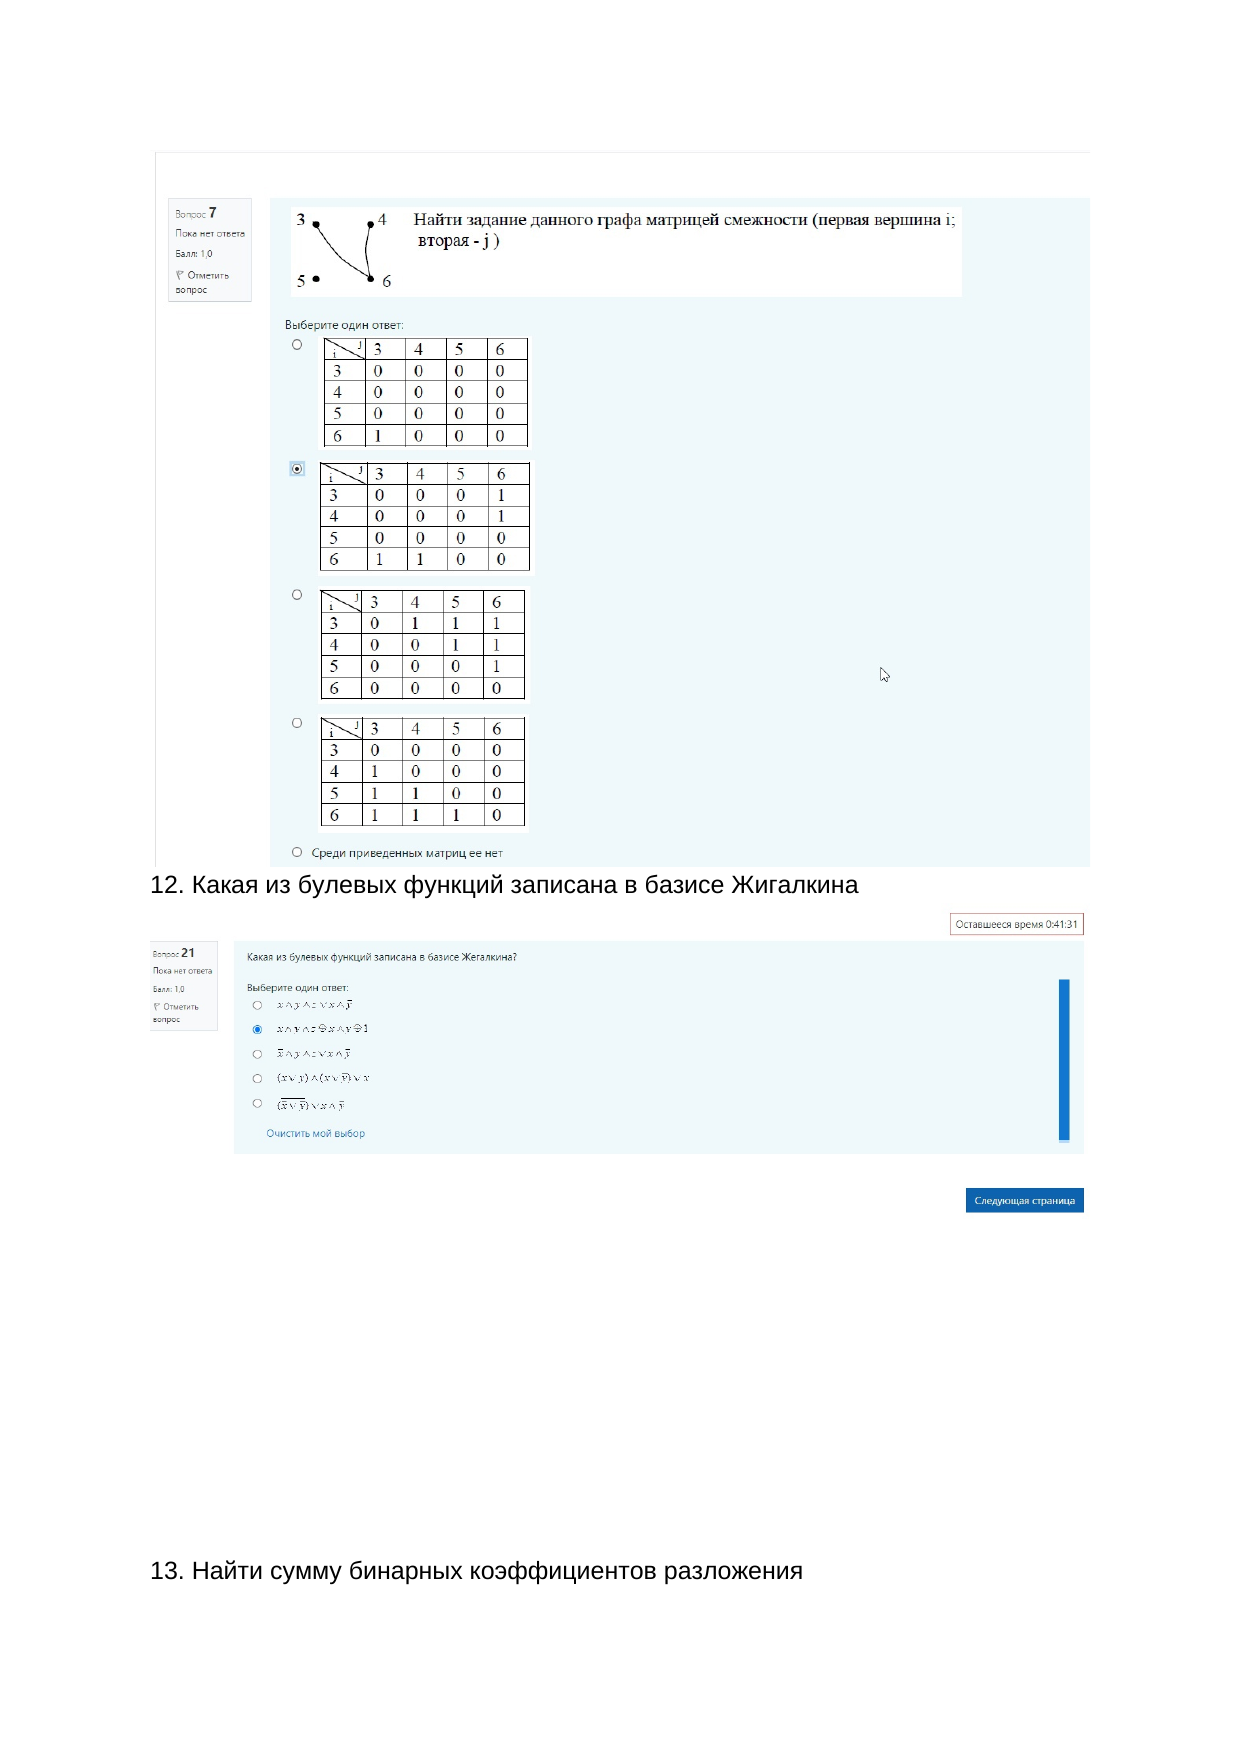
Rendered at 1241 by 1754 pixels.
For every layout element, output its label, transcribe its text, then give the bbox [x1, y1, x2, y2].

picture [150, 150, 1091, 867]
text 13. Найти сумму бинарных коэффициентов разложения [150, 1556, 1090, 1585]
text 12. Какая из булевых функций записана в базисе Жигалкина [150, 871, 1090, 899]
picture [150, 903, 1091, 1223]
